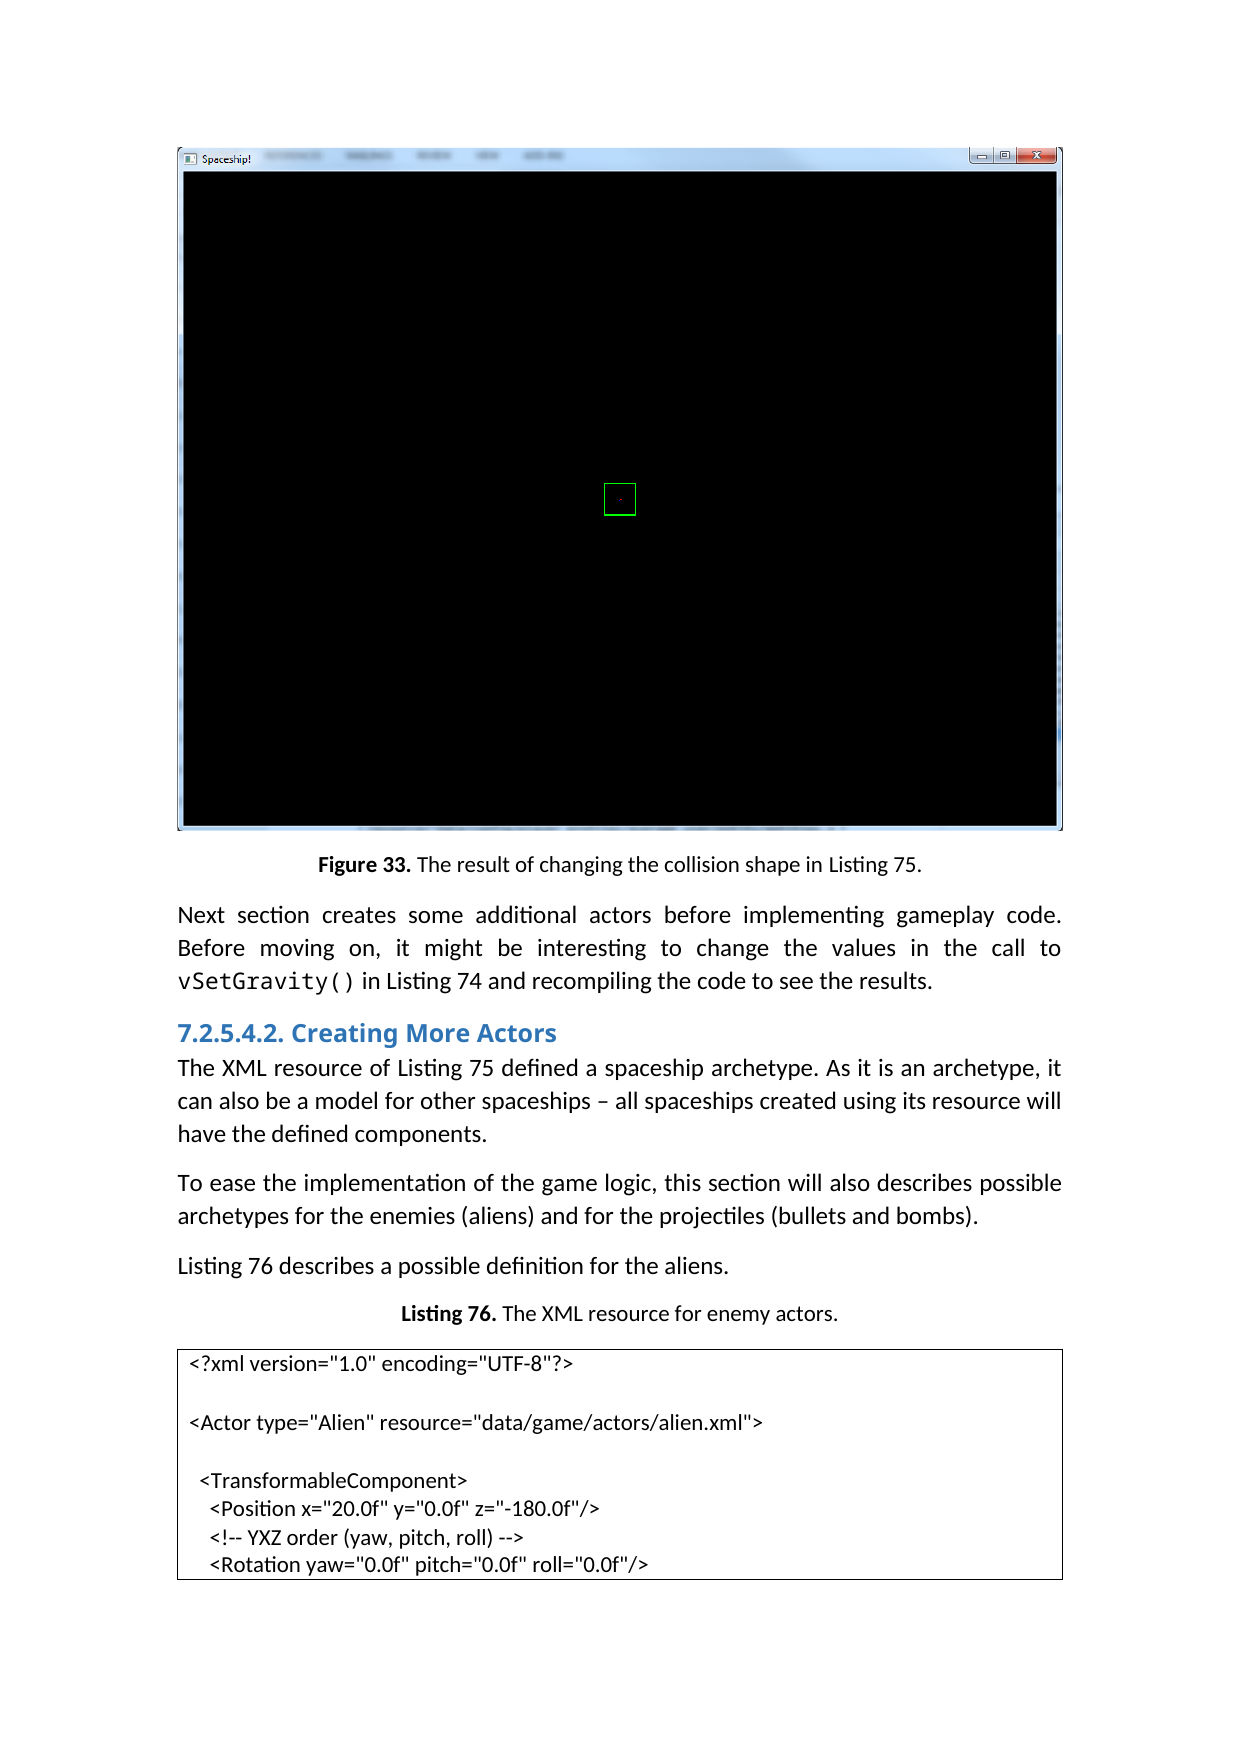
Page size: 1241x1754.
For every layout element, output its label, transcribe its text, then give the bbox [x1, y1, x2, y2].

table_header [178, 1350, 1062, 1579]
text Listing 76. The XML resource for enemy actors. [177, 1299, 1063, 1328]
text Listing 76 describes a possible definition for the aliens. [177, 1250, 1063, 1281]
text To ease the implementation of the game logic, this section will also describes possible archetypes for the enemies (aliens) and for the projectiles (bullets and bombs). [177, 1167, 1063, 1231]
text Next section creates some additional actors before implementing gameplay code. Before moving on, it might be interesting to change the values in the call to vSetGravity() in Listing 74 and recompiling the code to see the results. [177, 899, 1063, 996]
text The XML resource of Listing 75 defined a spaceship archetype. As it is an archetype, it can also be a model for other spaceships – all spaceships created using its resource will have the defined components. [177, 1052, 1063, 1148]
subtitle Creating More Actors [177, 1015, 1063, 1049]
picture [177, 147, 1063, 831]
text Figure 33. The result of changing the collision shape in Listing 75. [177, 850, 1063, 878]
